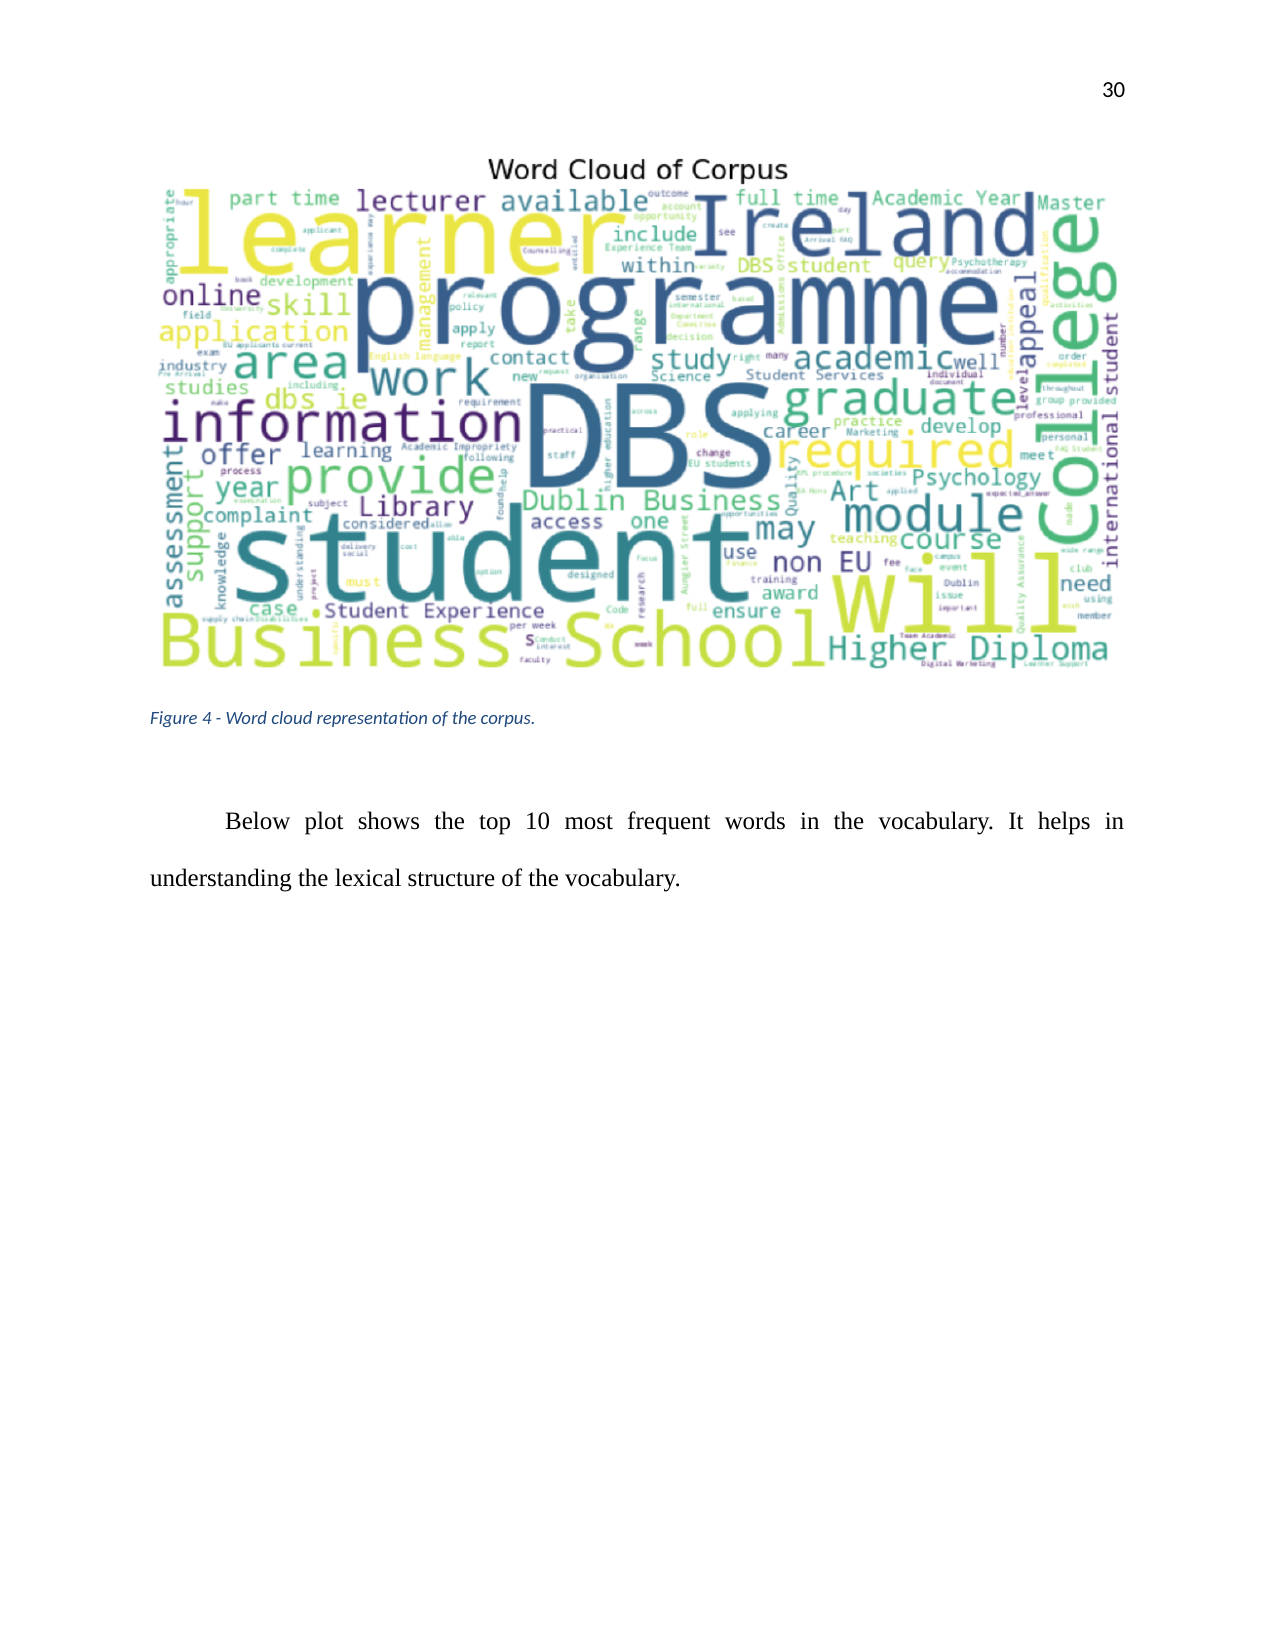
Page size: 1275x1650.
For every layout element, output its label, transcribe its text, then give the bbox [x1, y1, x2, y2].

text Below plot shows the top 10 most frequent words in the vocabulary. It helps in understanding the lexical structure of the vocabulary. [150, 806, 1125, 892]
picture [150, 150, 1125, 682]
text Figure - Word cloud representation of the corpus. [150, 706, 1125, 729]
